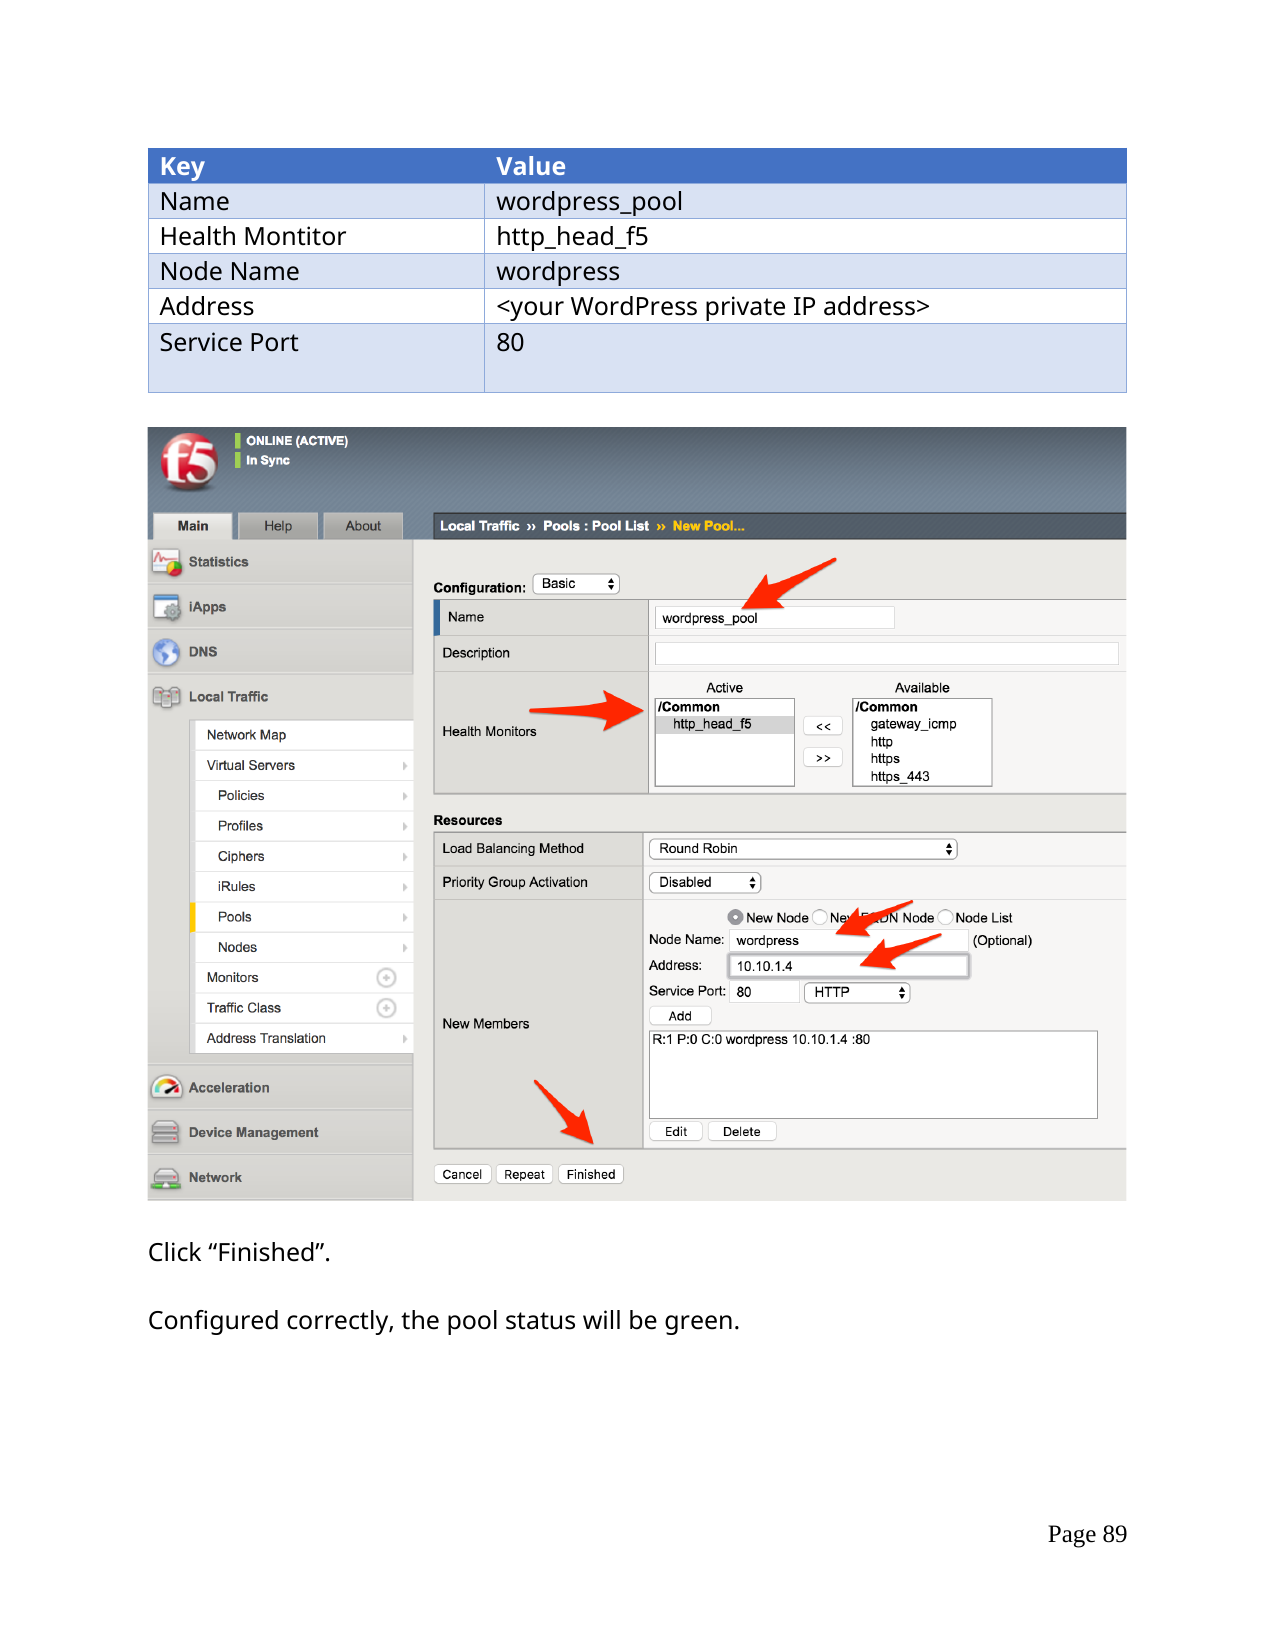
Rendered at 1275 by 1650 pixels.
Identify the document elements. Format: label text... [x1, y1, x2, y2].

table_cell wordpress [485, 254, 1126, 288]
table_header Key [149, 149, 484, 183]
table_cell 80 [485, 324, 1126, 392]
table_cell http_head_f5 [485, 219, 1126, 253]
table_cell Health Montitor [149, 219, 484, 253]
table_cell Name [149, 184, 484, 218]
table_cell <your WordPress private IP address> [485, 289, 1126, 323]
table_header Value [485, 149, 1126, 183]
table_cell wordpress_pool [485, 184, 1126, 218]
picture [147, 427, 1127, 1201]
table_cell Node Name [149, 254, 484, 288]
table_cell Service Port [149, 324, 484, 392]
text Click “Finished”. [148, 1234, 1127, 1269]
table_cell Address [149, 289, 484, 323]
text Configured correctly, the pool status will be green. [148, 1303, 1127, 1337]
